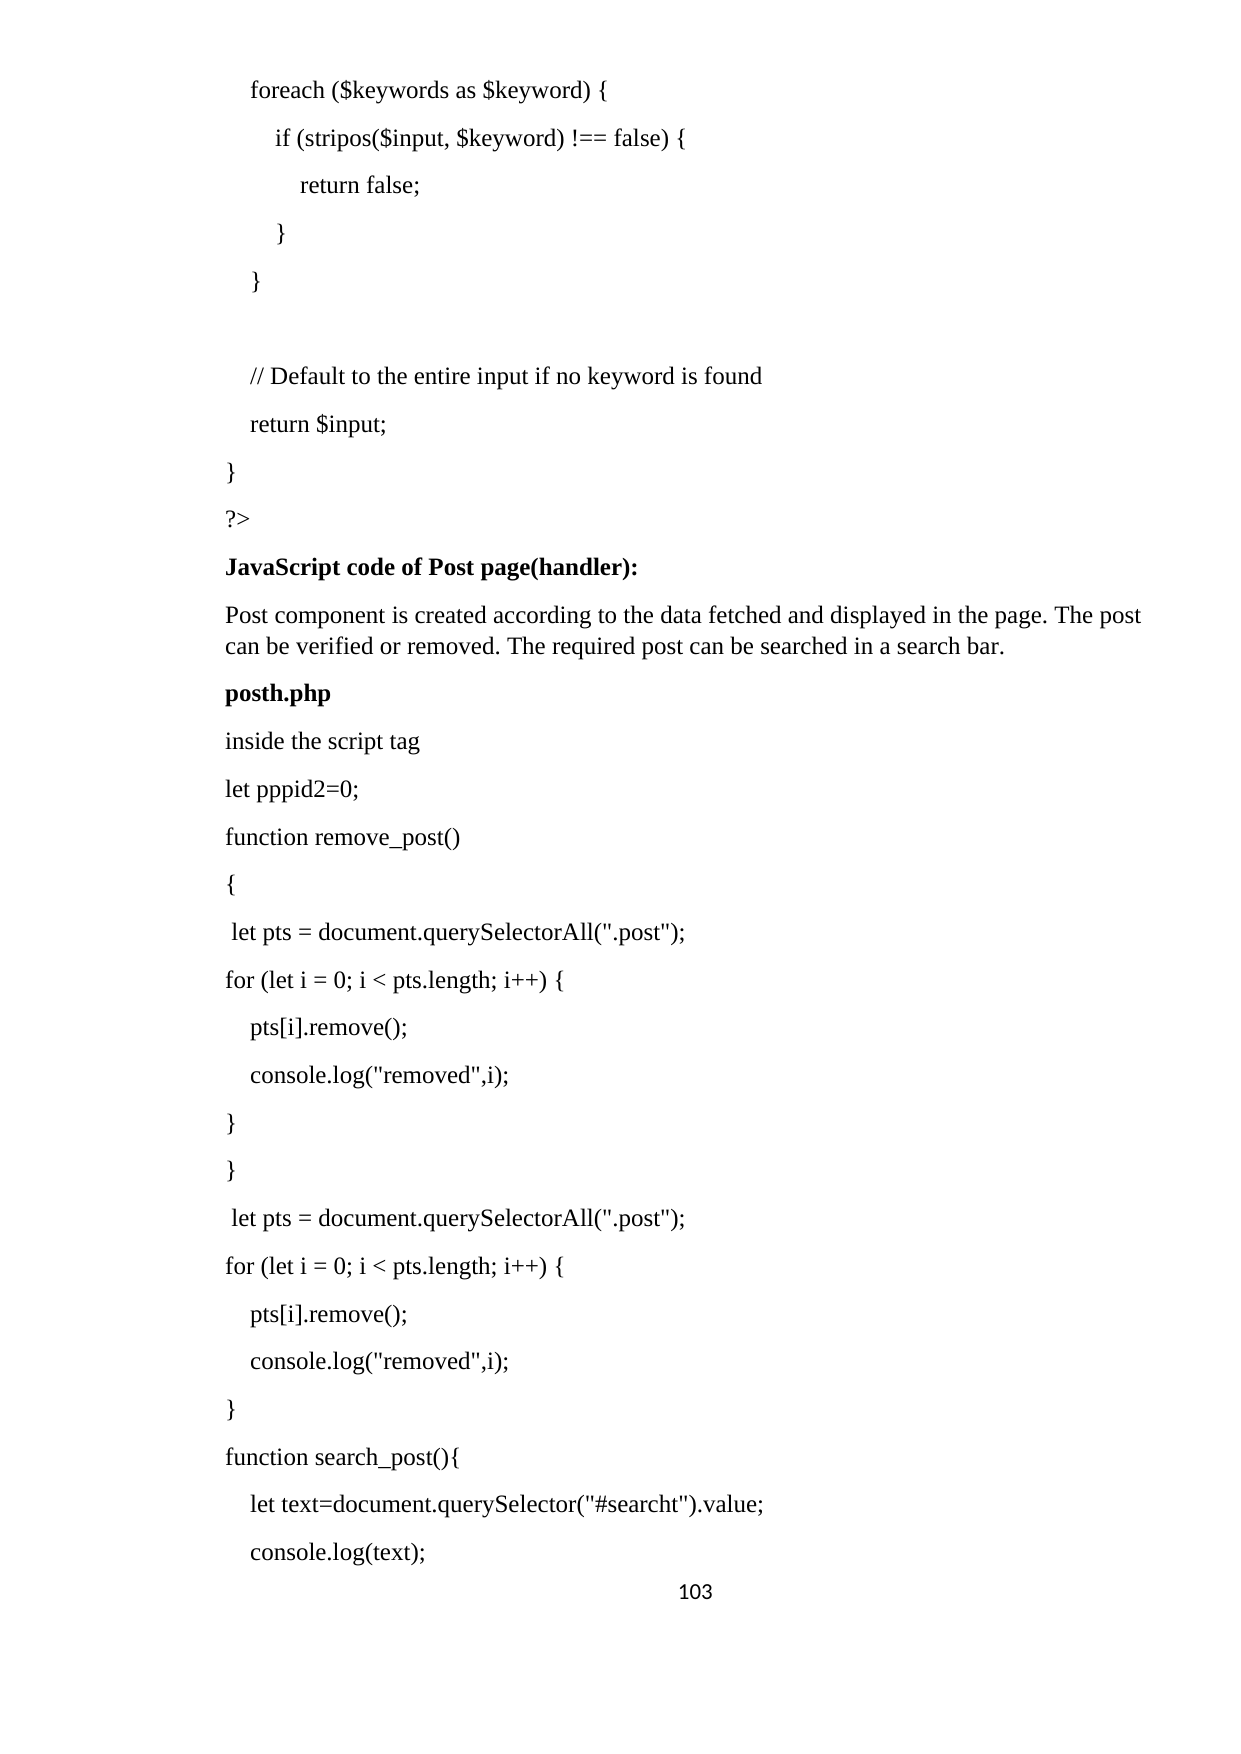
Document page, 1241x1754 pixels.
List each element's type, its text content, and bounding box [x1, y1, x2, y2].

text posth.php [225, 678, 1165, 707]
text return false; [225, 170, 1165, 199]
text function search_post(){ [225, 1442, 1165, 1471]
text // Default to the entire input if no keyword is found [225, 361, 1165, 390]
text let pppid2=0; [225, 774, 1165, 803]
text console.log("removed",i); [225, 1060, 1165, 1089]
text console.log(text); [225, 1537, 1165, 1566]
text JavaScript code of Post page(handler): [225, 552, 1165, 581]
text let text=document.querySelector("#searcht").value; [225, 1489, 1165, 1518]
text if (stripos($input, $keyword) !== false) { [225, 123, 1165, 151]
text let pts = document.querySelectorAll(".post"); [225, 917, 1165, 946]
text function remove_post() [225, 822, 1165, 850]
text return $input; [225, 409, 1165, 438]
text inside the script tag [225, 726, 1165, 755]
text console.log("removed",i); [225, 1346, 1165, 1375]
text } [225, 266, 1165, 294]
text pts[i].remove(); [225, 1299, 1165, 1327]
text } [225, 218, 1165, 247]
text { [225, 869, 1165, 898]
text pts[i].remove(); [225, 1012, 1165, 1041]
text for (let i = 0; i < pts.length; i++) { [225, 965, 1165, 993]
text } [225, 1108, 1165, 1137]
text ?> [225, 504, 1165, 533]
text let pts = document.querySelectorAll(".post"); [225, 1203, 1165, 1232]
text foreach ($keywords as $keyword) { [225, 75, 1165, 104]
text } [225, 1394, 1165, 1423]
text Post component is created according to the data fetched and displayed in the page. The post can be verified or removed. The required post can be searched in a search bar. [225, 600, 1165, 659]
text } [225, 1156, 1165, 1184]
text for (let i = 0; i < pts.length; i++) { [225, 1251, 1165, 1280]
text } [225, 457, 1165, 485]
